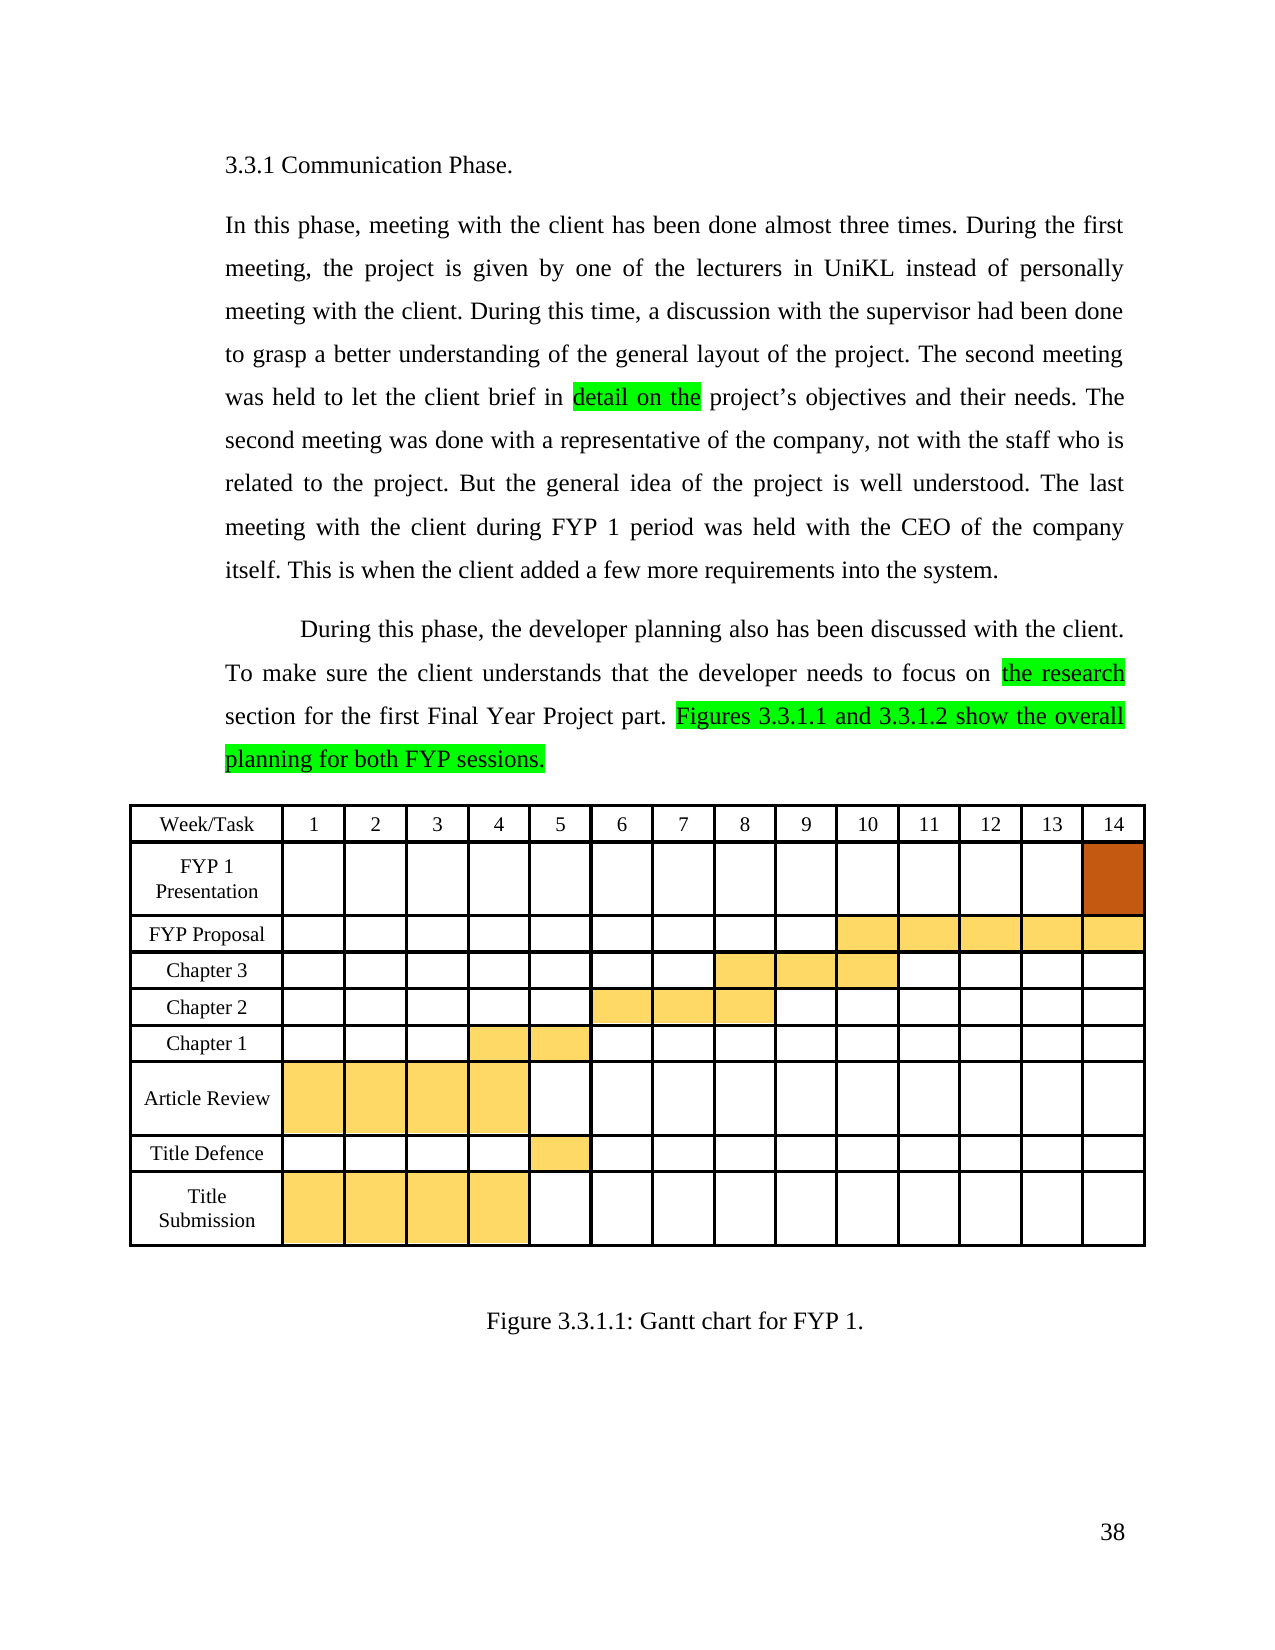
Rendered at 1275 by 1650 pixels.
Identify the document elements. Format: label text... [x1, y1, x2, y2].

table_cell [1023, 954, 1081, 987]
table_cell [654, 917, 713, 950]
table_cell [284, 1027, 343, 1060]
table_cell [1023, 1137, 1081, 1170]
table_cell [777, 844, 835, 914]
table_header 12 [961, 807, 1020, 840]
table_cell [531, 1137, 589, 1170]
table_header 1 [284, 807, 343, 840]
table_cell [1023, 990, 1081, 1023]
table_cell [838, 1027, 897, 1060]
table_cell [961, 954, 1020, 987]
text Figure 3.3.1.1: Gantt chart for FYP 1. [225, 1306, 1125, 1335]
table_cell Chapter 2 [132, 990, 281, 1023]
table_cell [346, 990, 405, 1023]
table_cell [593, 1027, 651, 1060]
table_cell [346, 954, 405, 987]
table_cell Title Submission [132, 1173, 281, 1243]
table_cell [838, 990, 897, 1023]
table_cell [777, 1027, 835, 1060]
table_cell [284, 1137, 343, 1170]
table_cell [284, 844, 343, 914]
table_cell FYP 1 Presentation [132, 844, 281, 914]
table_cell [777, 954, 835, 987]
table_cell [346, 1027, 405, 1060]
table_cell [1084, 990, 1143, 1023]
table_cell Article Review [132, 1063, 281, 1133]
table_cell [654, 844, 713, 914]
table_cell [716, 990, 774, 1023]
table_cell [654, 1173, 713, 1243]
table_cell [284, 990, 343, 1023]
table_cell [1084, 917, 1143, 950]
table_cell [1084, 1063, 1143, 1133]
table_cell [1084, 1173, 1143, 1243]
table_cell [777, 990, 835, 1023]
table_cell [470, 1063, 528, 1133]
table_cell [470, 844, 528, 914]
table_cell [900, 954, 958, 987]
table_cell [531, 844, 589, 914]
table_cell [408, 1173, 467, 1243]
table_cell [284, 1173, 343, 1243]
table_cell [716, 1137, 774, 1170]
table_cell [716, 844, 774, 914]
table_cell [777, 1137, 835, 1170]
table_cell [900, 1173, 958, 1243]
table_cell [1084, 844, 1143, 914]
table_cell [408, 917, 467, 950]
table_cell [838, 917, 897, 950]
table_cell [654, 1027, 713, 1060]
table_cell [470, 1173, 528, 1243]
text In this phase, meeting with the client has been done almost three times. During the first meeting, the project is given by one of the lecturers in UniKL instead of personally meeting with the client. During this time, a discussion with the supervisor had been done to grasp a better understanding of the general layout of the project. The second meeting was held to let the client brief in detail on the project’s objectives and their needs. The second meeting was done with a representative of the company, not with the staff who is related to the project. But the general idea of the project is well understood. The last meeting with the client during FYP 1 period was held with the CEO of the company itself. This is when the client added a few more requirements into the system. [225, 210, 1125, 583]
table_cell [716, 1027, 774, 1060]
table_cell Title Defence [132, 1137, 281, 1170]
table_cell [1023, 844, 1081, 914]
table_cell Chapter 1 [132, 1027, 281, 1060]
table_cell [1023, 1173, 1081, 1243]
table_cell [408, 1027, 467, 1060]
table_cell [593, 1173, 651, 1243]
table_cell [470, 990, 528, 1023]
table_cell [654, 1137, 713, 1170]
table_cell [346, 1137, 405, 1170]
table_cell [900, 990, 958, 1023]
table_cell [1084, 1137, 1143, 1170]
table_cell [654, 1063, 713, 1133]
table_cell [531, 1173, 589, 1243]
table_cell [716, 1063, 774, 1133]
table_cell [961, 1027, 1020, 1060]
table_cell [470, 1027, 528, 1060]
table_header 3 [408, 807, 467, 840]
table_cell [593, 990, 651, 1023]
table_header 2 [346, 807, 405, 840]
table_cell [408, 1063, 467, 1133]
table_cell [531, 917, 589, 950]
table_cell [470, 1137, 528, 1170]
table_cell [777, 917, 835, 950]
table_cell Chapter 3 [132, 954, 281, 987]
table_cell [531, 1027, 589, 1060]
table_cell [961, 1137, 1020, 1170]
table_cell [284, 1063, 343, 1133]
table_cell [346, 1173, 405, 1243]
table_header 4 [470, 807, 528, 840]
table_header 10 [838, 807, 897, 840]
table_cell [1084, 954, 1143, 987]
text 3.3.1 Communication Phase. [150, 150, 1125, 179]
table_header Week/Task [132, 807, 281, 840]
table_cell [838, 1137, 897, 1170]
table_cell [961, 990, 1020, 1023]
table_header 14 [1084, 807, 1143, 840]
table_cell [1023, 1027, 1081, 1060]
table_cell [654, 954, 713, 987]
table_cell [593, 917, 651, 950]
table_cell [408, 844, 467, 914]
table_cell [593, 844, 651, 914]
table_cell [716, 917, 774, 950]
table_cell [593, 1063, 651, 1133]
table_cell [593, 954, 651, 987]
table_cell [408, 1137, 467, 1170]
table_cell [284, 954, 343, 987]
table_header 13 [1023, 807, 1081, 840]
table_cell [346, 1063, 405, 1133]
table_cell [531, 1063, 589, 1133]
table_header 8 [716, 807, 774, 840]
table_cell [961, 917, 1020, 950]
table_cell [900, 1137, 958, 1170]
table_header 5 [531, 807, 589, 840]
table_cell [284, 917, 343, 950]
table_cell [838, 954, 897, 987]
table_cell FYP Proposal [132, 917, 281, 950]
table_cell [777, 1063, 835, 1133]
table_cell [470, 954, 528, 987]
table_cell [777, 1173, 835, 1243]
table_cell [838, 1063, 897, 1133]
table_cell [716, 954, 774, 987]
table_cell [346, 844, 405, 914]
table_header 9 [777, 807, 835, 840]
table_cell [838, 844, 897, 914]
table_cell [961, 844, 1020, 914]
table_cell [1023, 1063, 1081, 1133]
table_cell [346, 917, 405, 950]
table_cell [838, 1173, 897, 1243]
table_header 11 [900, 807, 958, 840]
table_cell [900, 917, 958, 950]
table_cell [408, 954, 467, 987]
table_header 7 [654, 807, 713, 840]
table_cell [961, 1063, 1020, 1133]
table_cell [654, 990, 713, 1023]
table_cell [900, 1063, 958, 1133]
table_cell [470, 917, 528, 950]
table_cell [1023, 917, 1081, 950]
table_cell [593, 1137, 651, 1170]
table_header 6 [593, 807, 651, 840]
table_cell [900, 844, 958, 914]
table_cell [961, 1173, 1020, 1243]
table_cell [900, 1027, 958, 1060]
table_cell [531, 990, 589, 1023]
text During this phase, the developer planning also has been discussed with the client. To make sure the client understands that the developer needs to focus on the research section for the first Final Year Project part. Figures 3.3.1.1 and 3.3.1.2 show the overall planning for both FYP sessions. [225, 614, 1125, 773]
table_cell [408, 990, 467, 1023]
table_cell [531, 954, 589, 987]
table_cell [1084, 1027, 1143, 1060]
table_cell [716, 1173, 774, 1243]
